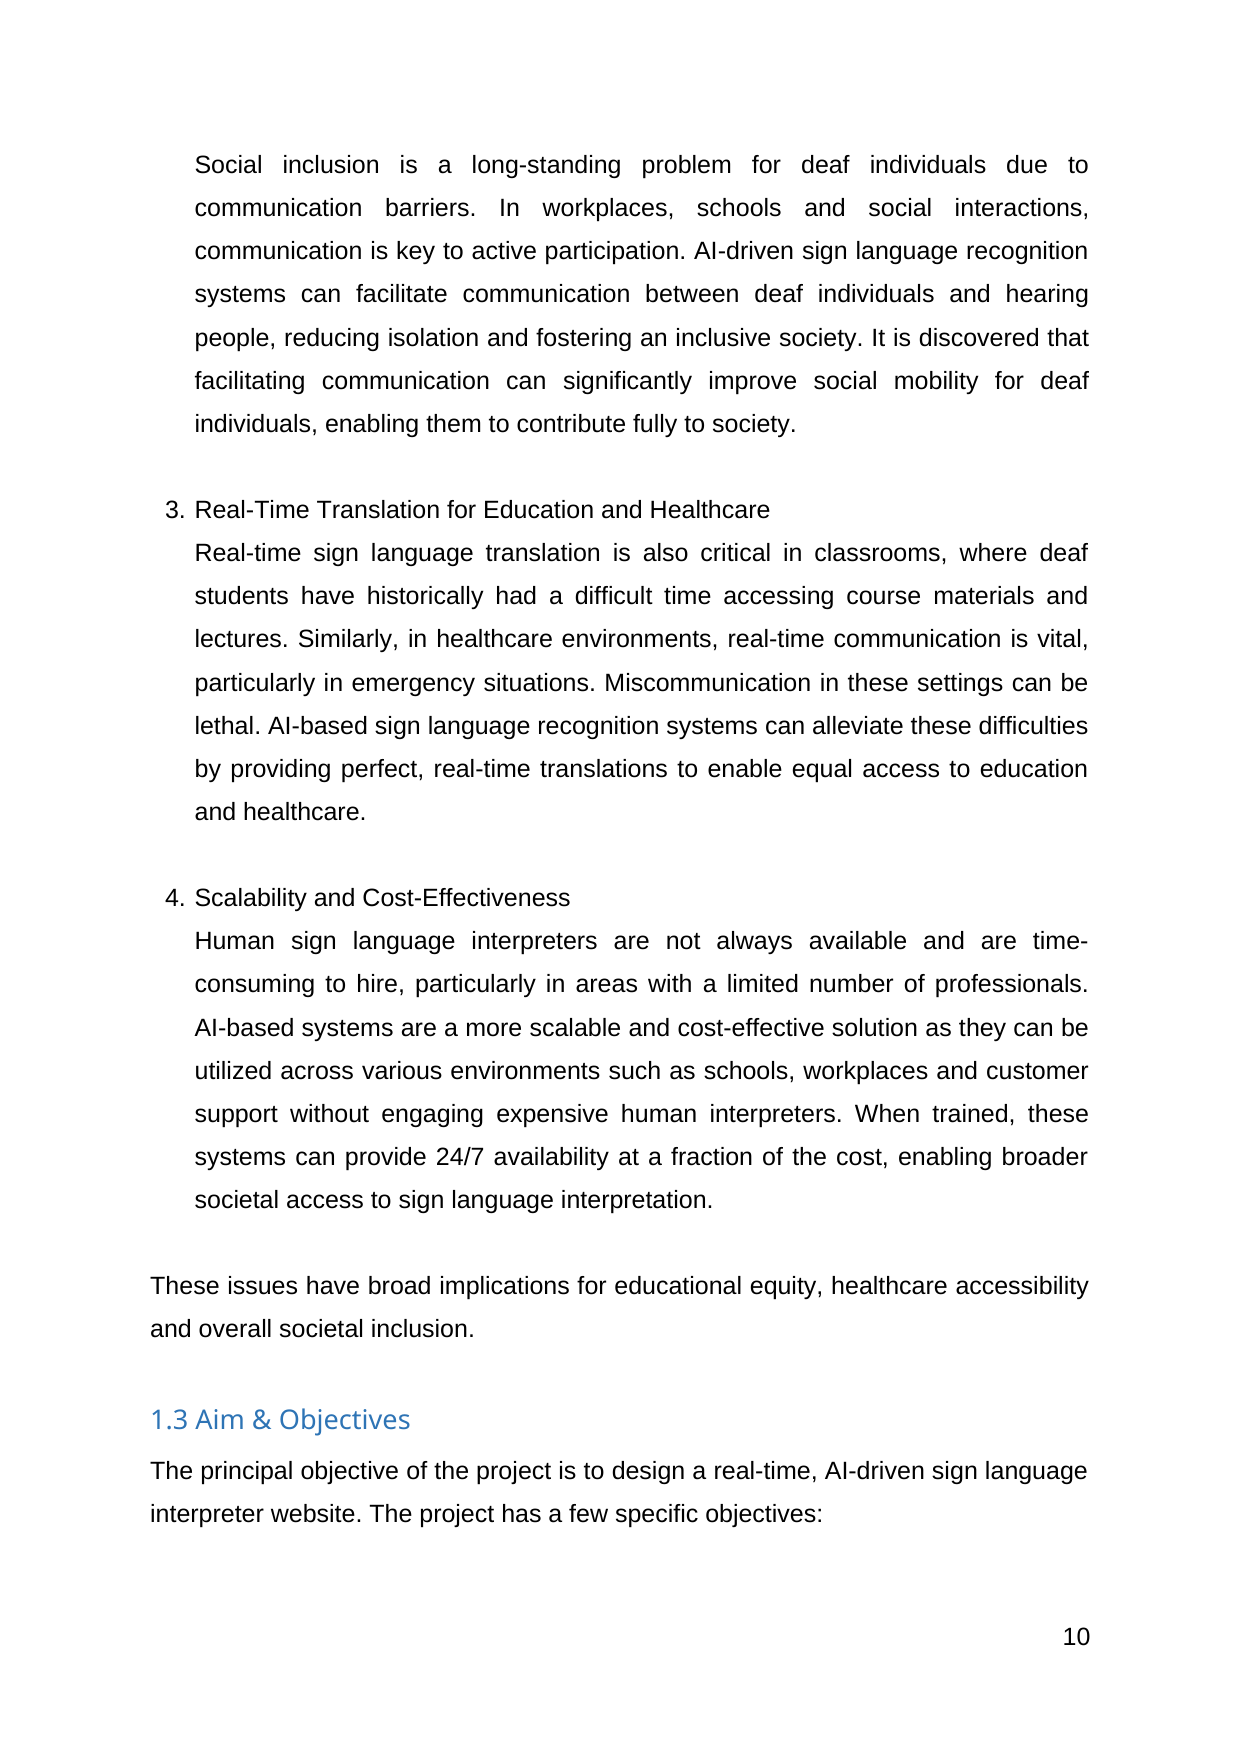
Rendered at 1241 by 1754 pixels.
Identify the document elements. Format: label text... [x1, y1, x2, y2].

text The principal objective of the project is to design a real-time, AI-driven sign language interpreter website. The project has a few specific objectives: [150, 1456, 1090, 1528]
text Social inclusion is a long-standing problem for deaf individuals due to communication barriers. In workplaces, schools and social interactions, communication is key to active participation. AI-driven sign language recognition systems can facilitate communication between deaf individuals and hearing people, reducing isolation and fostering an inclusive society. It is discovered that facilitating communication can significantly improve social mobility for deaf individuals, enabling them to contribute fully to society. [194, 150, 1090, 437]
text Human sign language interpreters are not always available and are time-consuming to hire, particularly in areas with a limited number of professionals. AI-based systems are a more scalable and cost-effective solution as they can be utilized across various environments such as schools, workplaces and customer support without engaging expensive human interpreters. When trained, these systems can provide 24/7 availability at a fraction of the cost, enabling broader societal access to sign language interpretation. [194, 926, 1090, 1214]
text Real-time sign language translation is also critical in classrooms, where deaf students have historically had a difficult time accessing course materials and lectures. Similarly, in healthcare environments, real-time communication is vital, particularly in emergency situations. Miscommunication in these settings can be lethal. AI-based sign language recognition systems can alleviate these difficulties by providing perfect, real-time translations to enable equal access to education and healthcare. [194, 538, 1090, 826]
list Real-Time Translation for Education and Healthcare [165, 495, 1090, 524]
subtitle 1.3 Aim & Objectives [150, 1401, 1090, 1437]
text These issues have broad implications for educational equity, healthcare accessibility and overall societal inclusion. [150, 1271, 1090, 1343]
list Scalability and Cost-Effectiveness [165, 883, 1090, 912]
